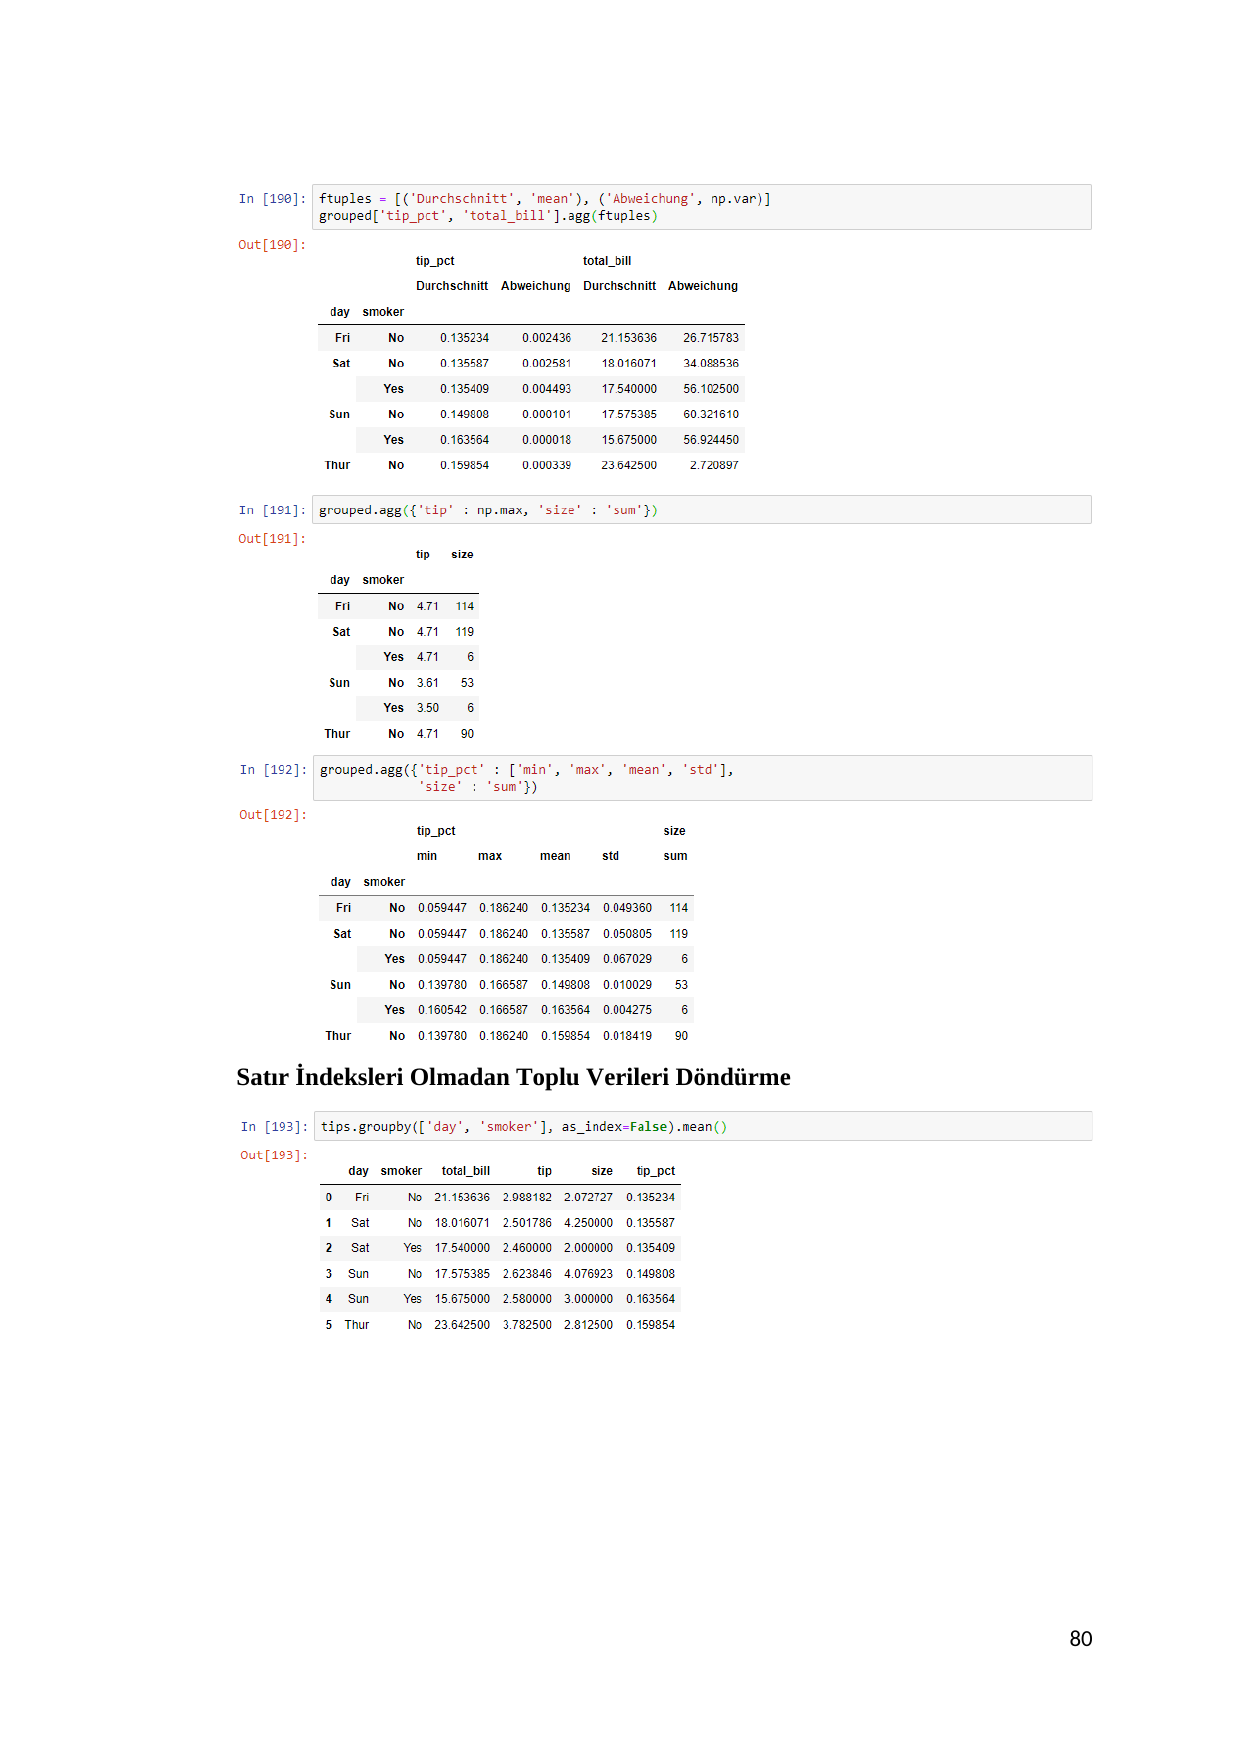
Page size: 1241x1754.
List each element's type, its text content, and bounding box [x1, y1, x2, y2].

text Satır İndeksleri Olmadan Toplu Verileri Döndürme [236, 1062, 1092, 1091]
picture [236, 1110, 1093, 1332]
picture [236, 748, 1093, 1044]
picture [236, 177, 1093, 746]
